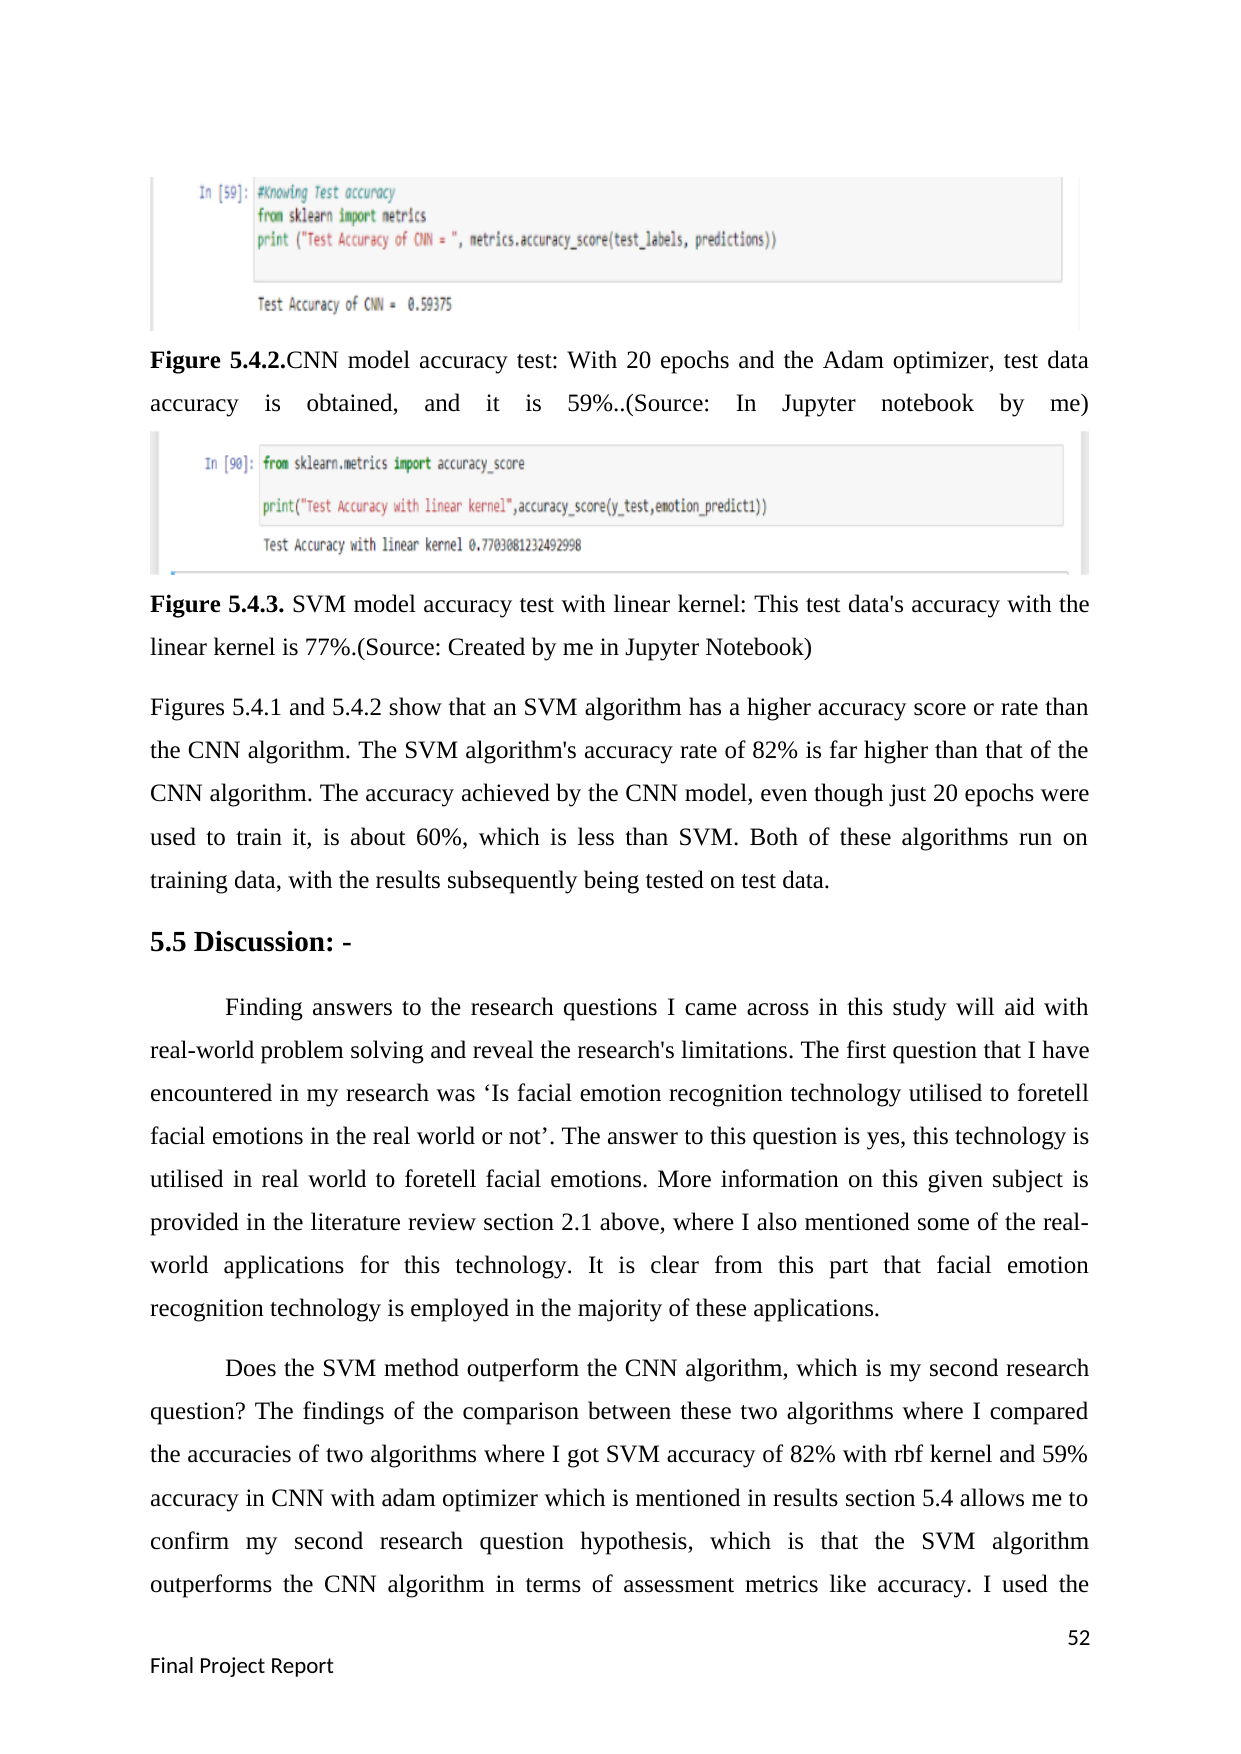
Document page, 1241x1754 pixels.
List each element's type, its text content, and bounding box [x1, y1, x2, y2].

picture [150, 431, 1089, 575]
text 5.5 Discussion: - [150, 924, 1090, 958]
text Finding answers to the research questions I came across in this study will aid with real-world problem solving and reveal the research's limitations. The first question that I have encountered in my research was ‘Is facial emotion recognition technology utilised to foretell facial emotions in the real world or not’. The answer to this question is yes, this technology is utilised in real world to foretell facial emotions. More information on this given subject is provided in the literature review section 2.1 above, where I also mentioned some of the real-world applications for this technology. It is clear from this part that facial emotion recognition technology is employed in the majority of these applications. [150, 992, 1090, 1322]
picture [150, 177, 1080, 331]
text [150, 1353, 1090, 1598]
text Figures 5.4.1 and 5.4.2 show that an SVM algorithm has a higher accuracy score or rate than the CNN algorithm. The SVM algorithm's accuracy rate of 82% is far higher than that of the CNN algorithm. The accuracy achieved by the CNN model, even though just 20 epochs were used to train it, is about 60%, which is less than SVM. Both of these algorithms run on training data, with the results subsequently being tested on test data. [150, 692, 1090, 893]
